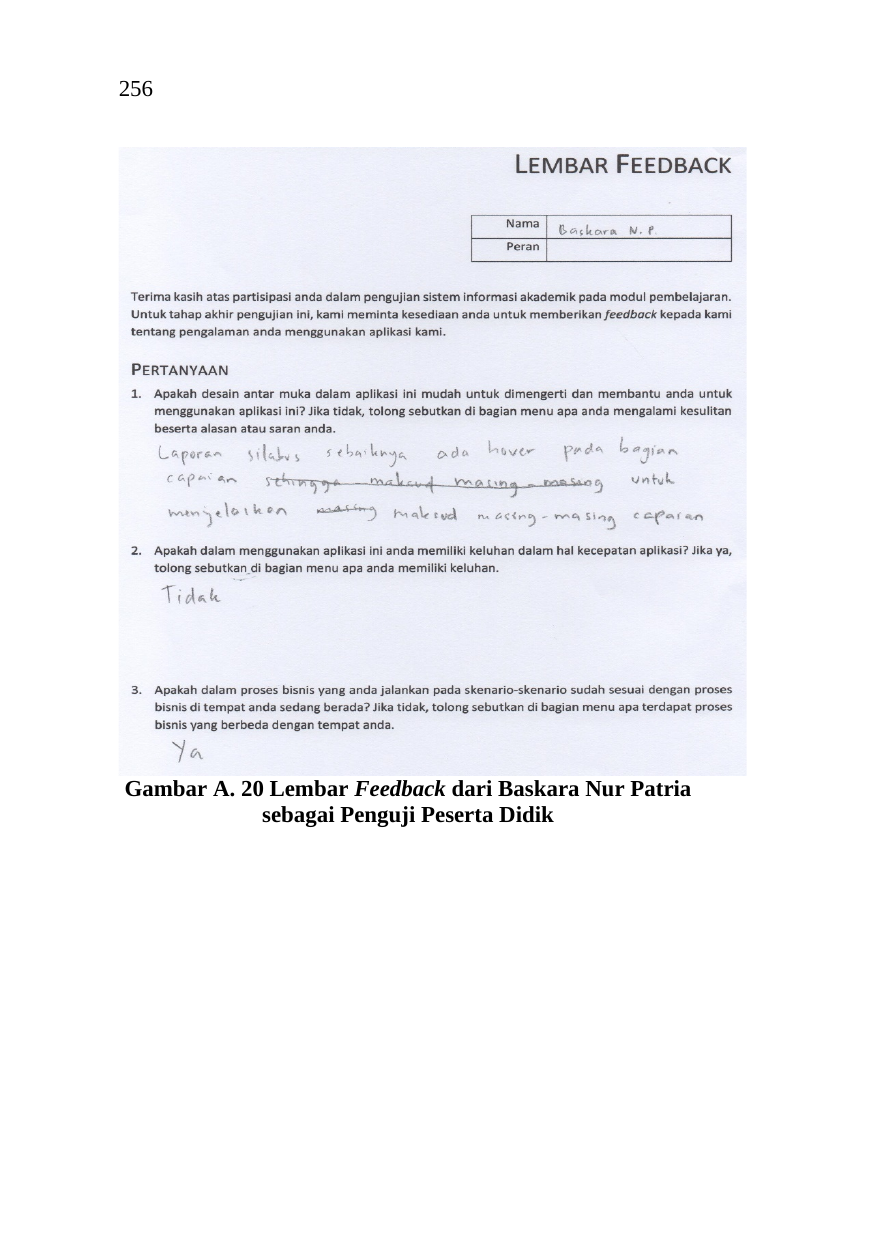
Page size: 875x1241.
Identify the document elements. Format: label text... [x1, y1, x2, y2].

picture [118, 147, 747, 776]
text Gambar A. 20 Lembar Feedback dari Baskara Nur Patria sebagai Penguji Peserta Didik [118, 776, 697, 828]
